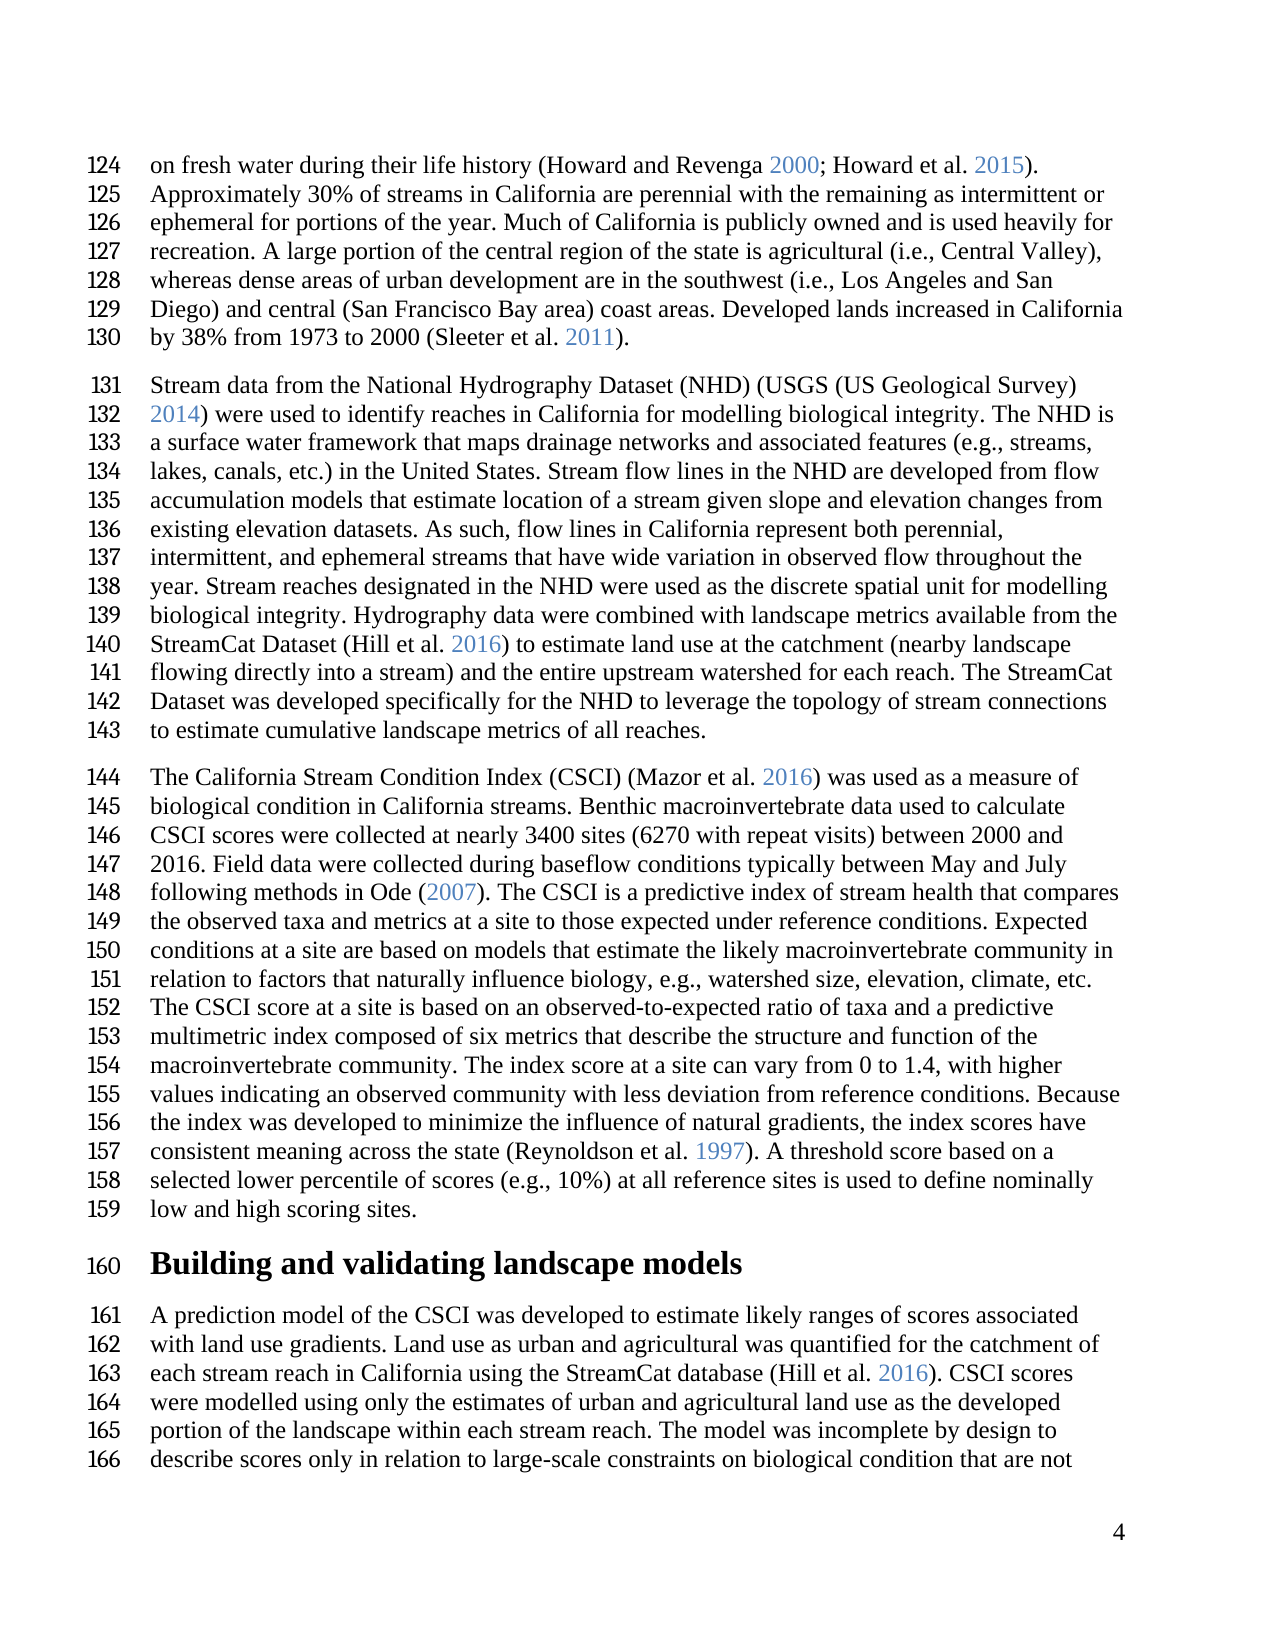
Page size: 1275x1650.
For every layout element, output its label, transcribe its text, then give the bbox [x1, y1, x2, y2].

subtitle Building and validating landscape models [150, 1243, 1125, 1282]
text Stream data from the National Hydrography Dataset (NHD) (USGS (US Geological Survey) 2014) were used to identify reaches in California for modelling biological integrity. The NHD is a surface water framework that maps drainage networks and associated features (e.g., streams, lakes, canals, etc.) in the United States. Stream flow lines in the NHD are developed from flow accumulation models that estimate location of a stream given slope and elevation changes from existing elevation datasets. As such, flow lines in California represent both perennial, intermittent, and ephemeral streams that have wide variation in observed flow throughout the year. Stream reaches designated in the NHD were used as the discrete spatial unit for modelling biological integrity. Hydrography data were combined with landscape metrics available from the StreamCat Dataset (Hill et al. 2016) to estimate land use at the catchment (nearby landscape flowing directly into a stream) and the entire upstream watershed for each reach. The StreamCat Dataset was developed specifically for the NHD to leverage the topology of stream connections to estimate cumulative landscape metrics of all reaches. [150, 370, 1125, 744]
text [150, 1300, 1125, 1473]
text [150, 150, 1125, 351]
text The California Stream Condition Index (CSCI) (Mazor et al. 2016) was used as a measure of biological condition in California streams. Benthic macroinvertebrate data used to calculate CSCI scores were collected at nearly 3400 sites (6270 with repeat visits) between 2000 and 2016. Field data were collected during baseflow conditions typically between May and July following methods in Ode (2007). The CSCI is a predictive index of stream health that compares the observed taxa and metrics at a site to those expected under reference conditions. Expected conditions at a site are based on models that estimate the likely macroinvertebrate community in relation to factors that naturally influence biology, e.g., watershed size, elevation, climate, etc. The CSCI score at a site is based on an observed-to-expected ratio of taxa and a predictive multimetric index composed of six metrics that describe the structure and function of the macroinvertebrate community. The index score at a site can vary from 0 to 1.4, with higher values indicating an observed community with less deviation from reference conditions. Because the index was developed to minimize the influence of natural gradients, the index scores have consistent meaning across the state (Reynoldson et al. 1997). A threshold score based on a selected lower percentile of scores (e.g., 10%) at all reference sites is used to define nominally low and high scoring sites. [150, 762, 1125, 1222]
